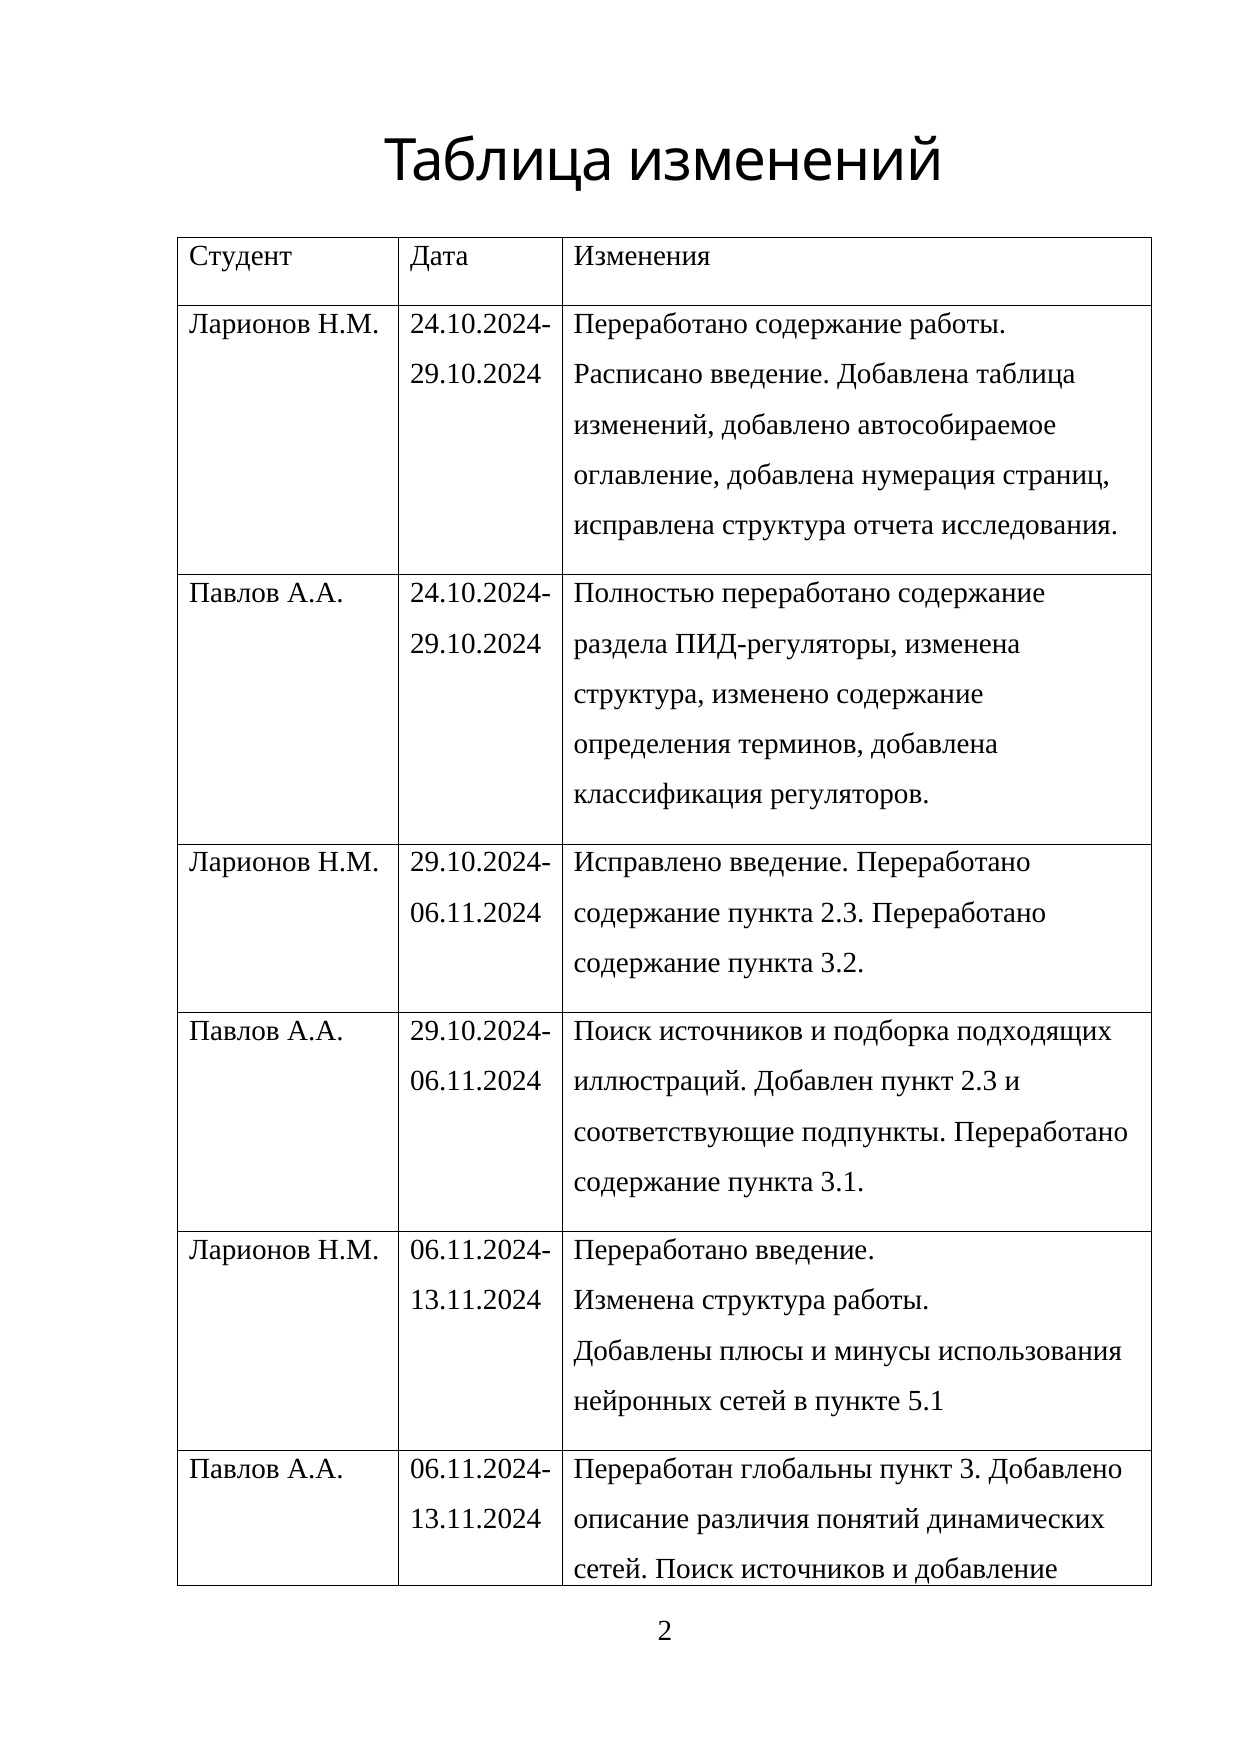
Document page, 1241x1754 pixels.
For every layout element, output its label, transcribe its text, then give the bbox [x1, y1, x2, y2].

table_cell Переработано введение. Изменена структура работы. Добавлены плюсы и минусы использования нейронных сетей в пункте 5.1 [563, 1232, 1151, 1450]
table_cell Павлов А.А. [178, 575, 398, 843]
table_cell 29.10.2024-06.11.2024 [399, 1013, 562, 1231]
table_cell Павлов А.А. [178, 1451, 398, 1585]
table_cell Ларионов Н.М. [178, 306, 398, 574]
table_cell Исправлено введение. Переработано содержание пункта 2.3. Переработано содержание пункта 3.2. [563, 845, 1151, 1012]
table_cell 24.10.2024-29.10.2024 [399, 575, 562, 843]
table_cell Поиск источников и подборка подходящих иллюстраций. Добавлен пункт 2.3 и соответствующие подпункты. Переработано содержание пункта 3.1. [563, 1013, 1151, 1231]
table_cell Полностью переработано содержание раздела ПИД-регуляторы, изменена структура, изменено содержание определения терминов, добавлена классификация регуляторов. [563, 575, 1151, 843]
table_cell Переработано содержание работы. Расписано введение. Добавлена таблица изменений, добавлено автособираемое оглавление, добавлена нумерация страниц, исправлена структура отчета исследования. [563, 306, 1151, 574]
table_header Дата [399, 238, 562, 305]
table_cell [563, 1451, 1151, 1585]
table_cell Ларионов Н.М. [178, 1232, 398, 1450]
table_cell Ларионов Н.М. [178, 845, 398, 1012]
title Таблица изменений [177, 118, 1152, 198]
table_cell 06.11.2024- 13.11.2024 [399, 1232, 562, 1450]
table_header Изменения [563, 238, 1151, 305]
table_cell Павлов А.А. [178, 1013, 398, 1231]
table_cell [399, 1451, 562, 1585]
table_cell 24.10.2024-29.10.2024 [399, 306, 562, 574]
table_cell 29.10.2024-06.11.2024 [399, 845, 562, 1012]
table_header Студент [178, 238, 398, 305]
